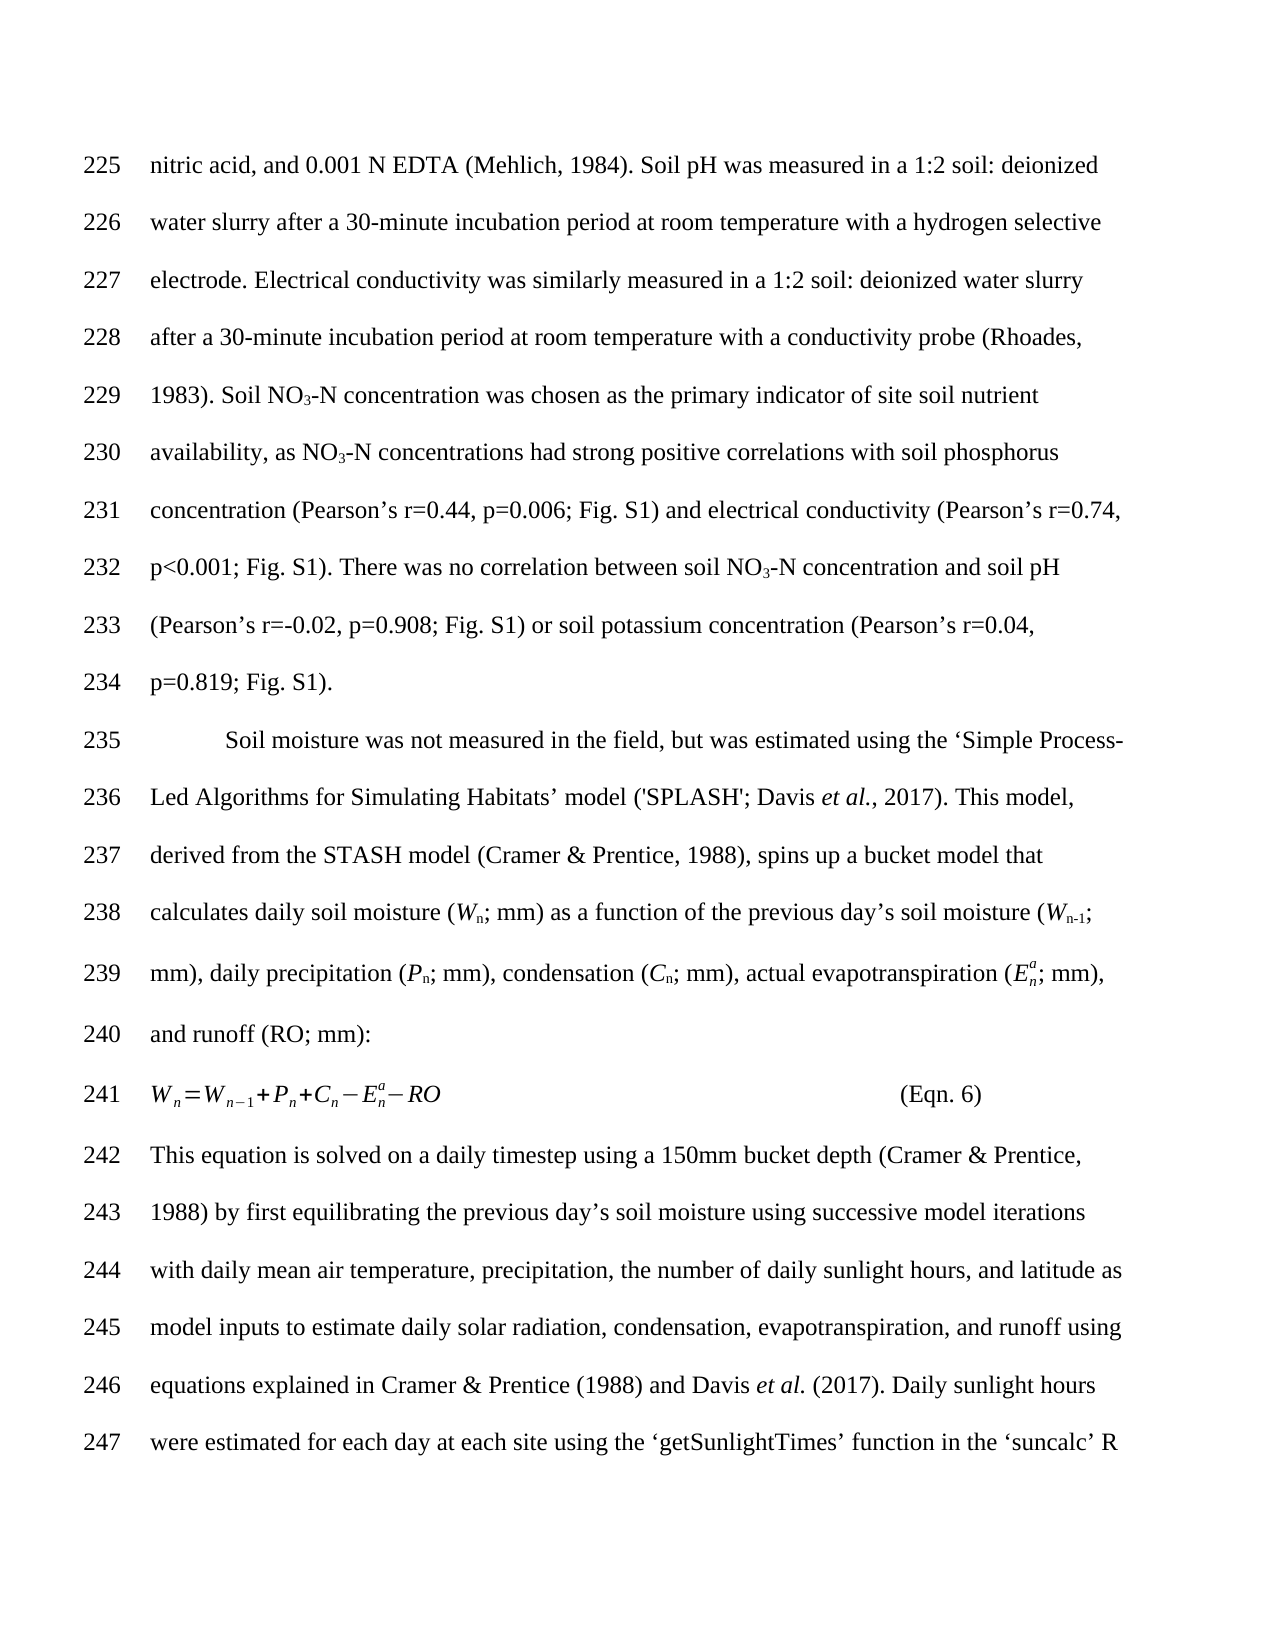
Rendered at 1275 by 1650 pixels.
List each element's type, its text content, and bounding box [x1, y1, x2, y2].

text (Eqn. 6) [150, 1076, 1125, 1111]
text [150, 1140, 1125, 1456]
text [150, 150, 1125, 696]
text Soil moisture was not measured in the field, but was estimated using the ‘Simple Process-Led Algorithms for Simulating Habitats’ model ('SPLASH'; Davis et al., 2017). This model, derived from the STASH model (Cramer & Prentice, 1988), spins up a bucket model that calculates daily soil moisture (Wn; mm) as a function of the previous day’s soil moisture (Wn-1; mm), daily precipitation (Pn; mm), condensation (Cn; mm), actual evapotranspiration (; mm), and runoff (RO; mm): [150, 725, 1125, 1047]
